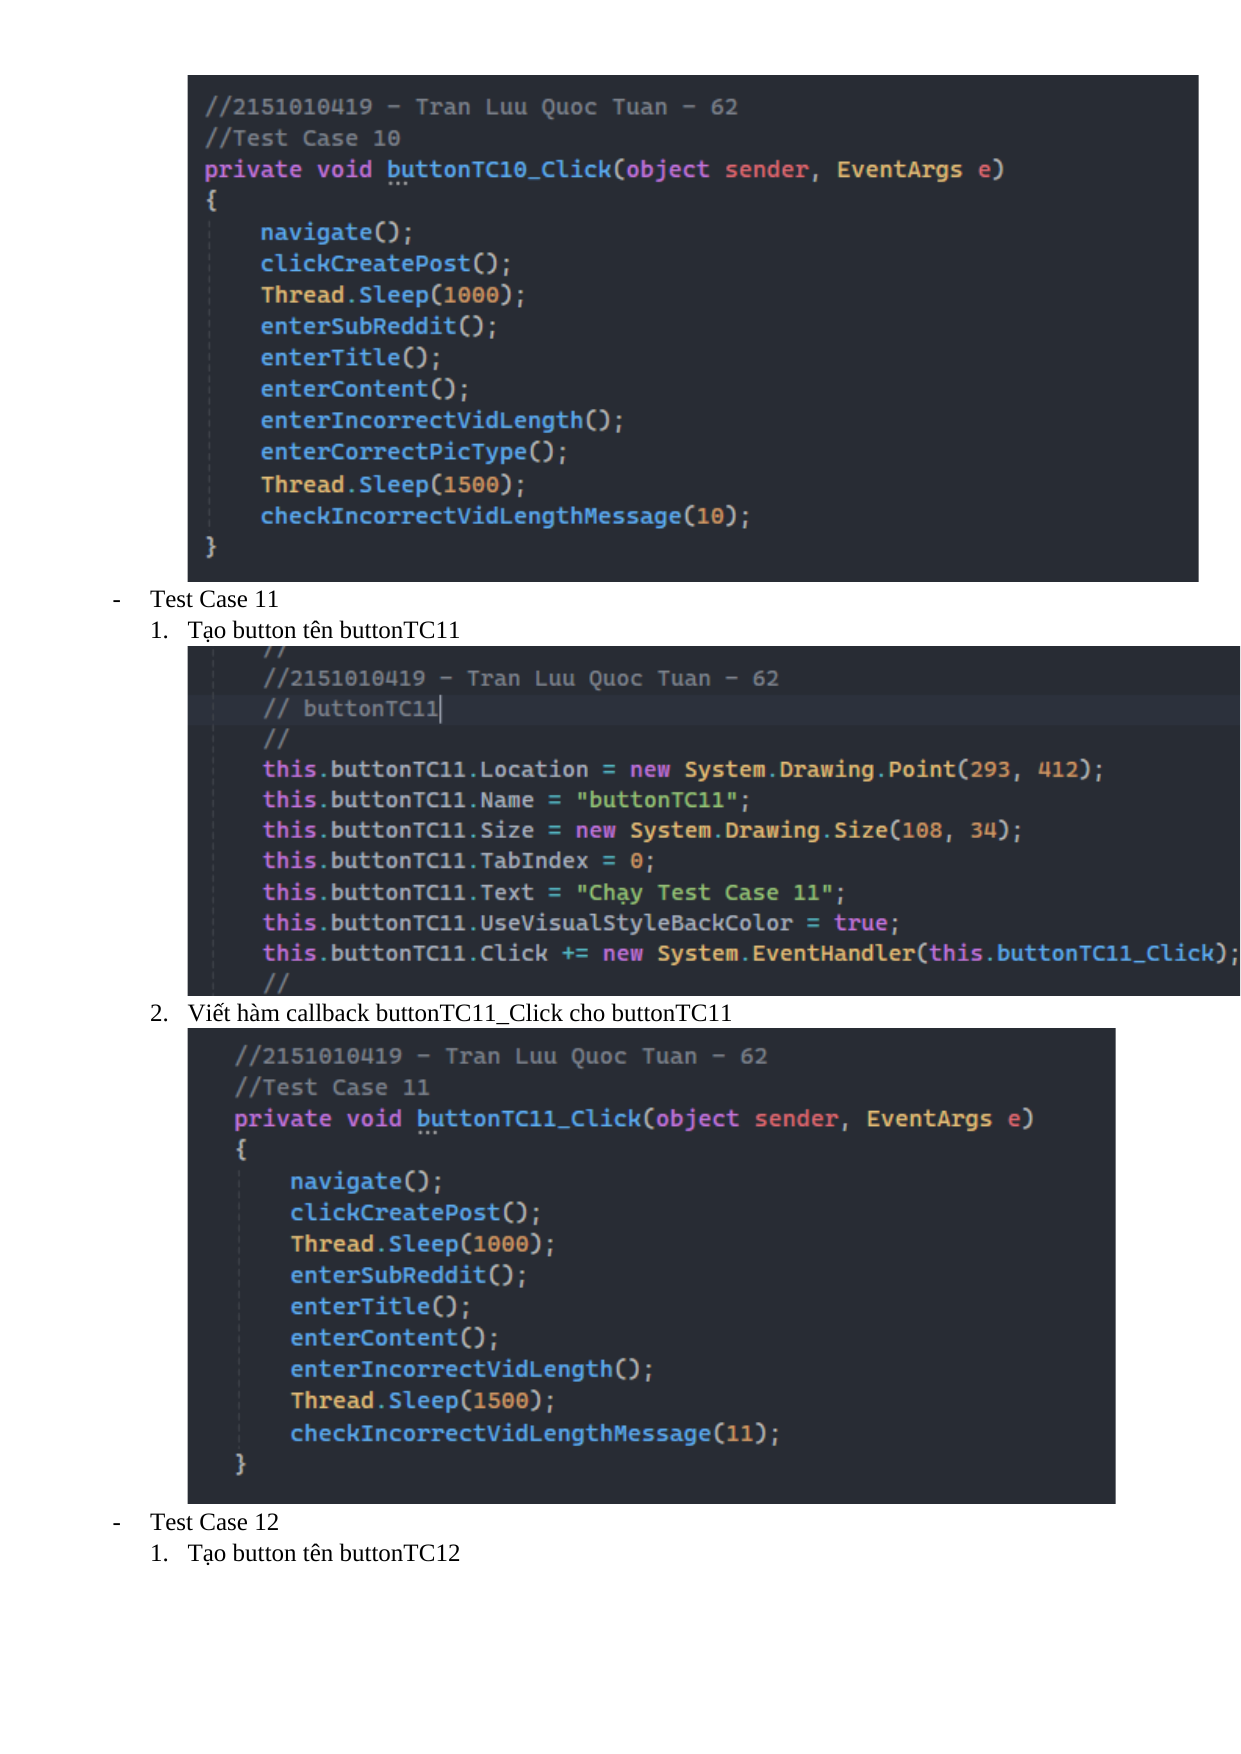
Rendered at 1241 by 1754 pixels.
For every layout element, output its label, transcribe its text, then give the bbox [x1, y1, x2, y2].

picture [187, 646, 1241, 996]
list Test Case 12 [112, 1507, 1165, 1535]
picture [187, 75, 1199, 582]
list Tạo button tên buttonTC12 [150, 1538, 1165, 1566]
list Test Case 11 [112, 584, 1165, 613]
picture [187, 1028, 1116, 1504]
list Tạo button tên buttonTC11 [150, 615, 1165, 644]
list Viết hàm callback buttonTC11_Click cho buttonTC11 [150, 998, 1165, 1027]
